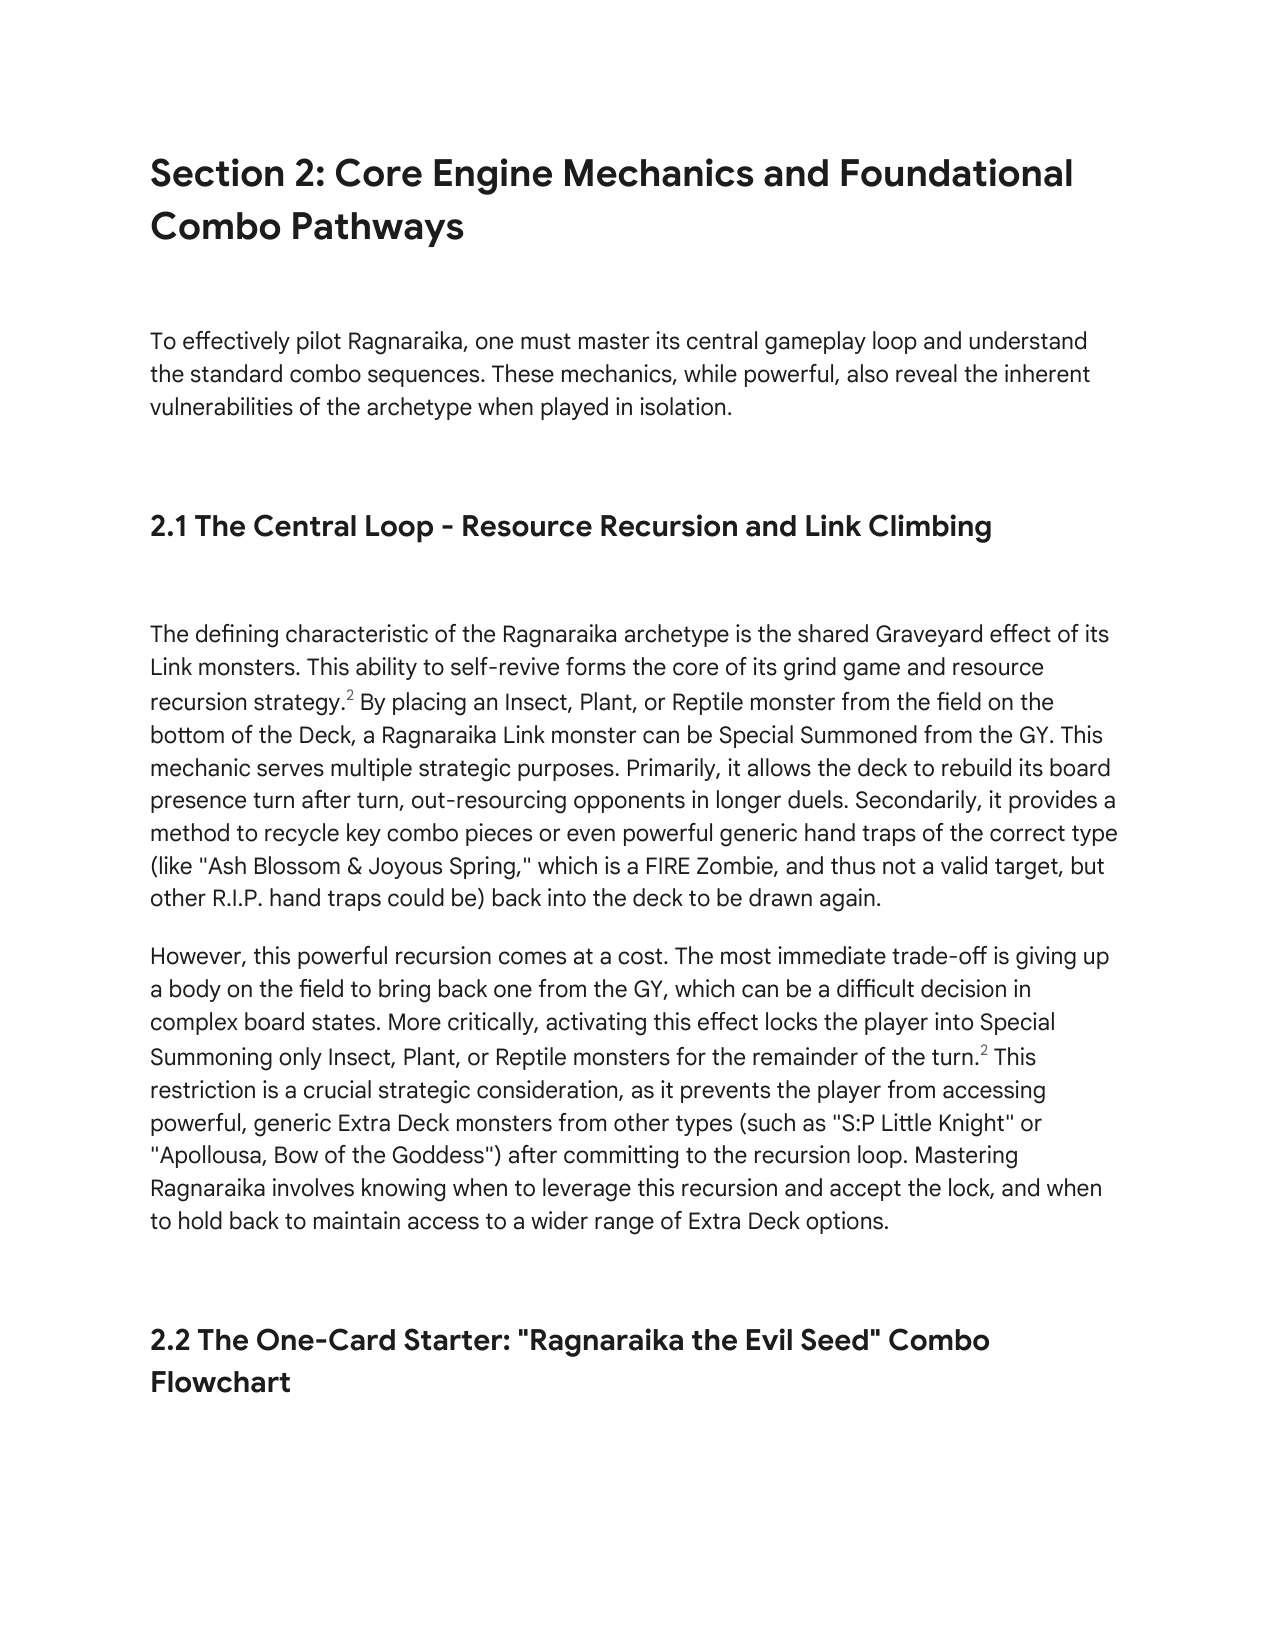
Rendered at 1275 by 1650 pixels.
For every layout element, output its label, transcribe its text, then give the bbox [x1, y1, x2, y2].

subtitle 2.2 The One-Card Starter: "Ragnaraika the Evil Seed" Combo Flowchart [150, 1322, 1125, 1401]
subtitle Section 2: Core Engine Mechanics and Foundational Combo Pathways [150, 150, 1125, 251]
text To effectively pilot Ragnaraika, one must master its central gameplay loop and understand the standard combo sequences. These mechanics, while powerful, also reveal the inherent vulnerabilities of the archetype when played in isolation. [150, 327, 1125, 421]
subtitle 2.1 The Central Loop - Resource Recursion and Link Climbing [150, 508, 1125, 545]
text The defining characteristic of the Ragnaraika archetype is the shared Graveyard effect of its Link monsters. This ability to self-revive forms the core of its grind game and resource recursion strategy.2 By placing an Insect, Plant, or Reptile monster from the field on the bottom of the Deck, a Ragnaraika Link monster can be Special Summoned from the GY. This mechanic serves multiple strategic purposes. Primarily, it allows the deck to rebuild its board presence turn after turn, out-resourcing opponents in longer duels. Secondarily, it provides a method to recycle key combo pieces or even powerful generic hand traps of the correct type (like "Ash Blossom & Joyous Spring," which is a FIRE Zombie, and thus not a valid target, but other R.I.P. hand traps could be) back into the deck to be drawn again. [150, 620, 1125, 913]
text However, this powerful recursion comes at a cost. The most immediate trade-off is giving up a body on the field to bring back one from the GY, which can be a difficult decision in complex board states. More critically, activating this effect locks the player into Special Summoning only Insect, Plant, or Reptile monsters for the remainder of the turn.2 This restriction is a crucial strategic consideration, as it prevents the player from accessing powerful, generic Extra Deck monsters from other types (such as "S:P Little Knight" or "Apollousa, Bow of the Goddess") after committing to the recursion loop. Mastering Ragnaraika involves knowing when to leverage this recursion and accept the lock, and when to hold back to maintain access to a wider range of Extra Deck options. [150, 942, 1125, 1236]
